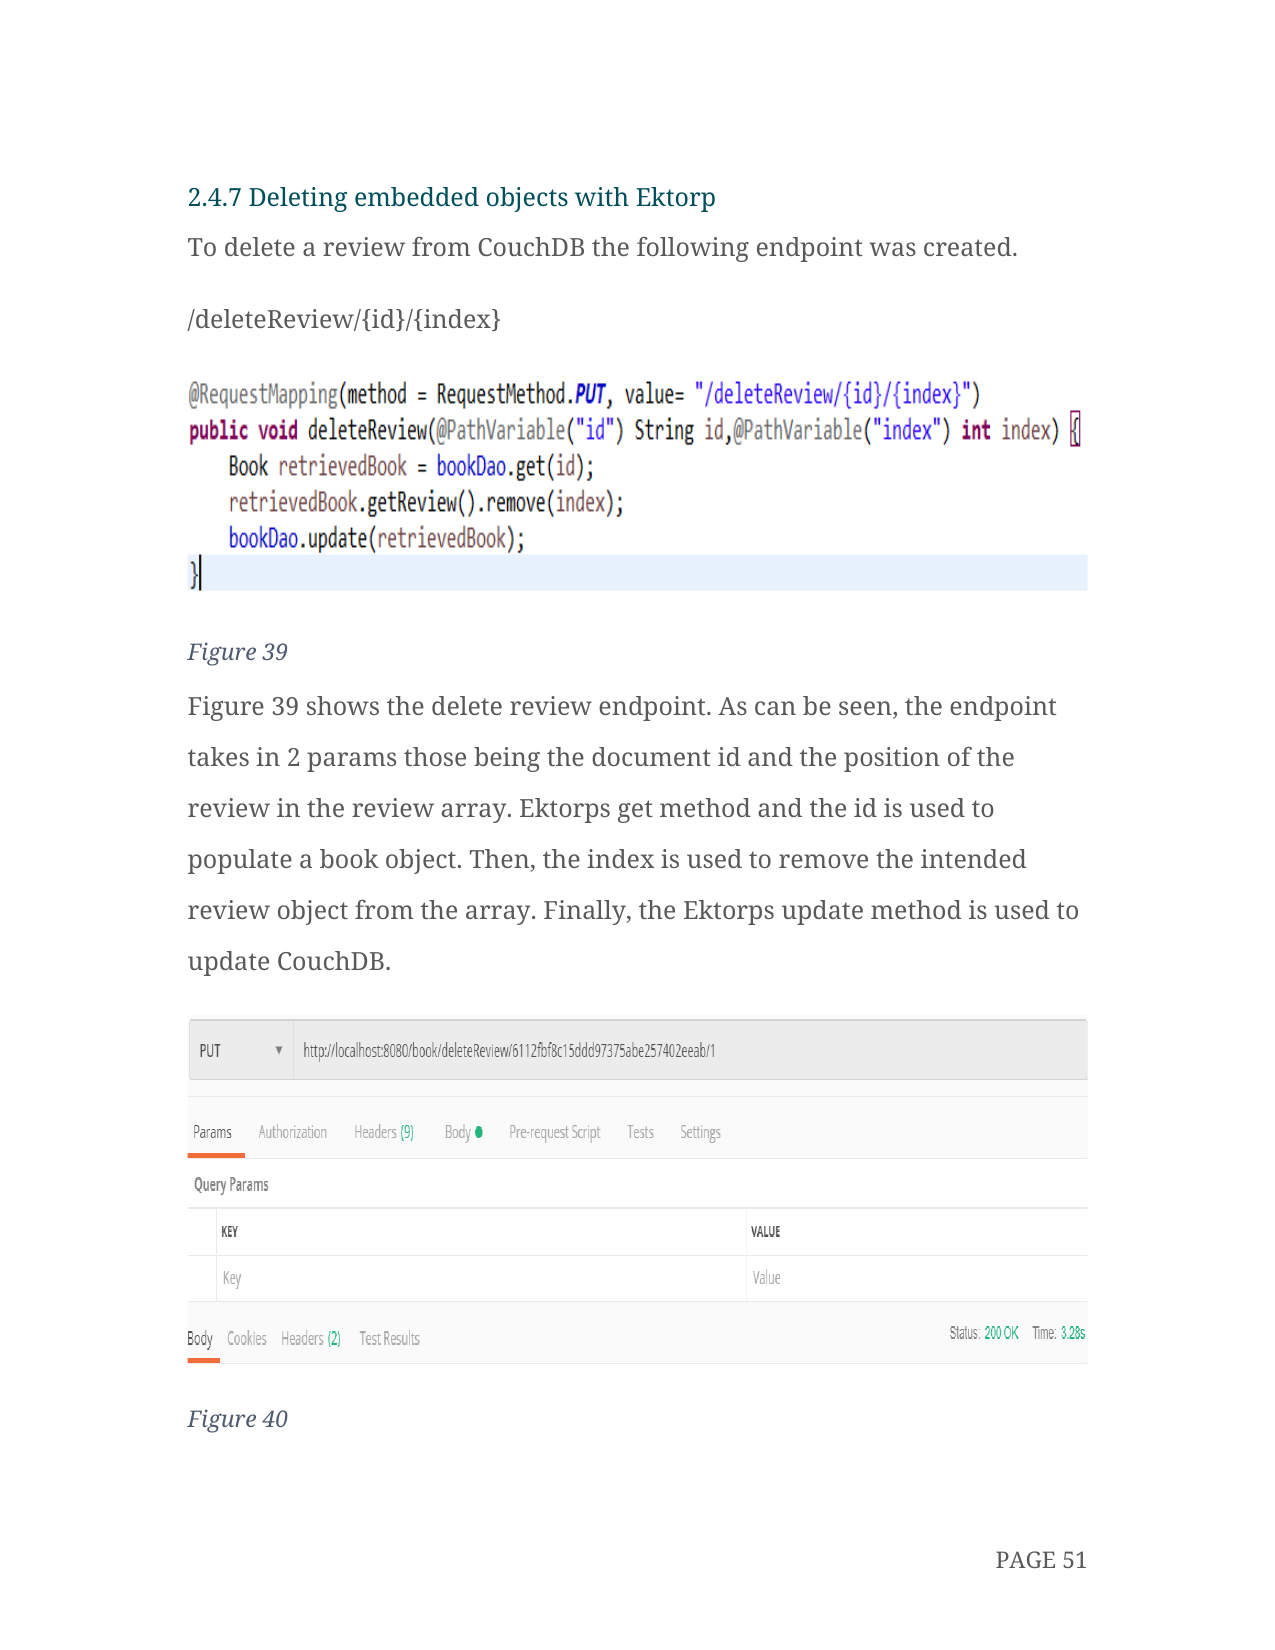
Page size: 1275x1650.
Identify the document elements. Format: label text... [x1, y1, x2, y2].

text Figure 39 shows the delete review endpoint. As can be seen, the endpoint takes in 2 params those being the document id and the position of the review in the review array. Ektorps get method and the id is used to populate a book object. Then, the index is used to remove the intended review object from the array. Finally, the Ektorps update method is used to update CouchDB. [187, 688, 1087, 978]
text To delete a review from CouchDB the following endpoint was created. [187, 230, 1087, 264]
picture [187, 1015, 1088, 1367]
subtitle 2.4.7 Deleting embedded objects with Ektorp [187, 180, 1087, 214]
picture [187, 373, 1088, 600]
text /deleteReview/{id}/{index} [187, 302, 1087, 336]
